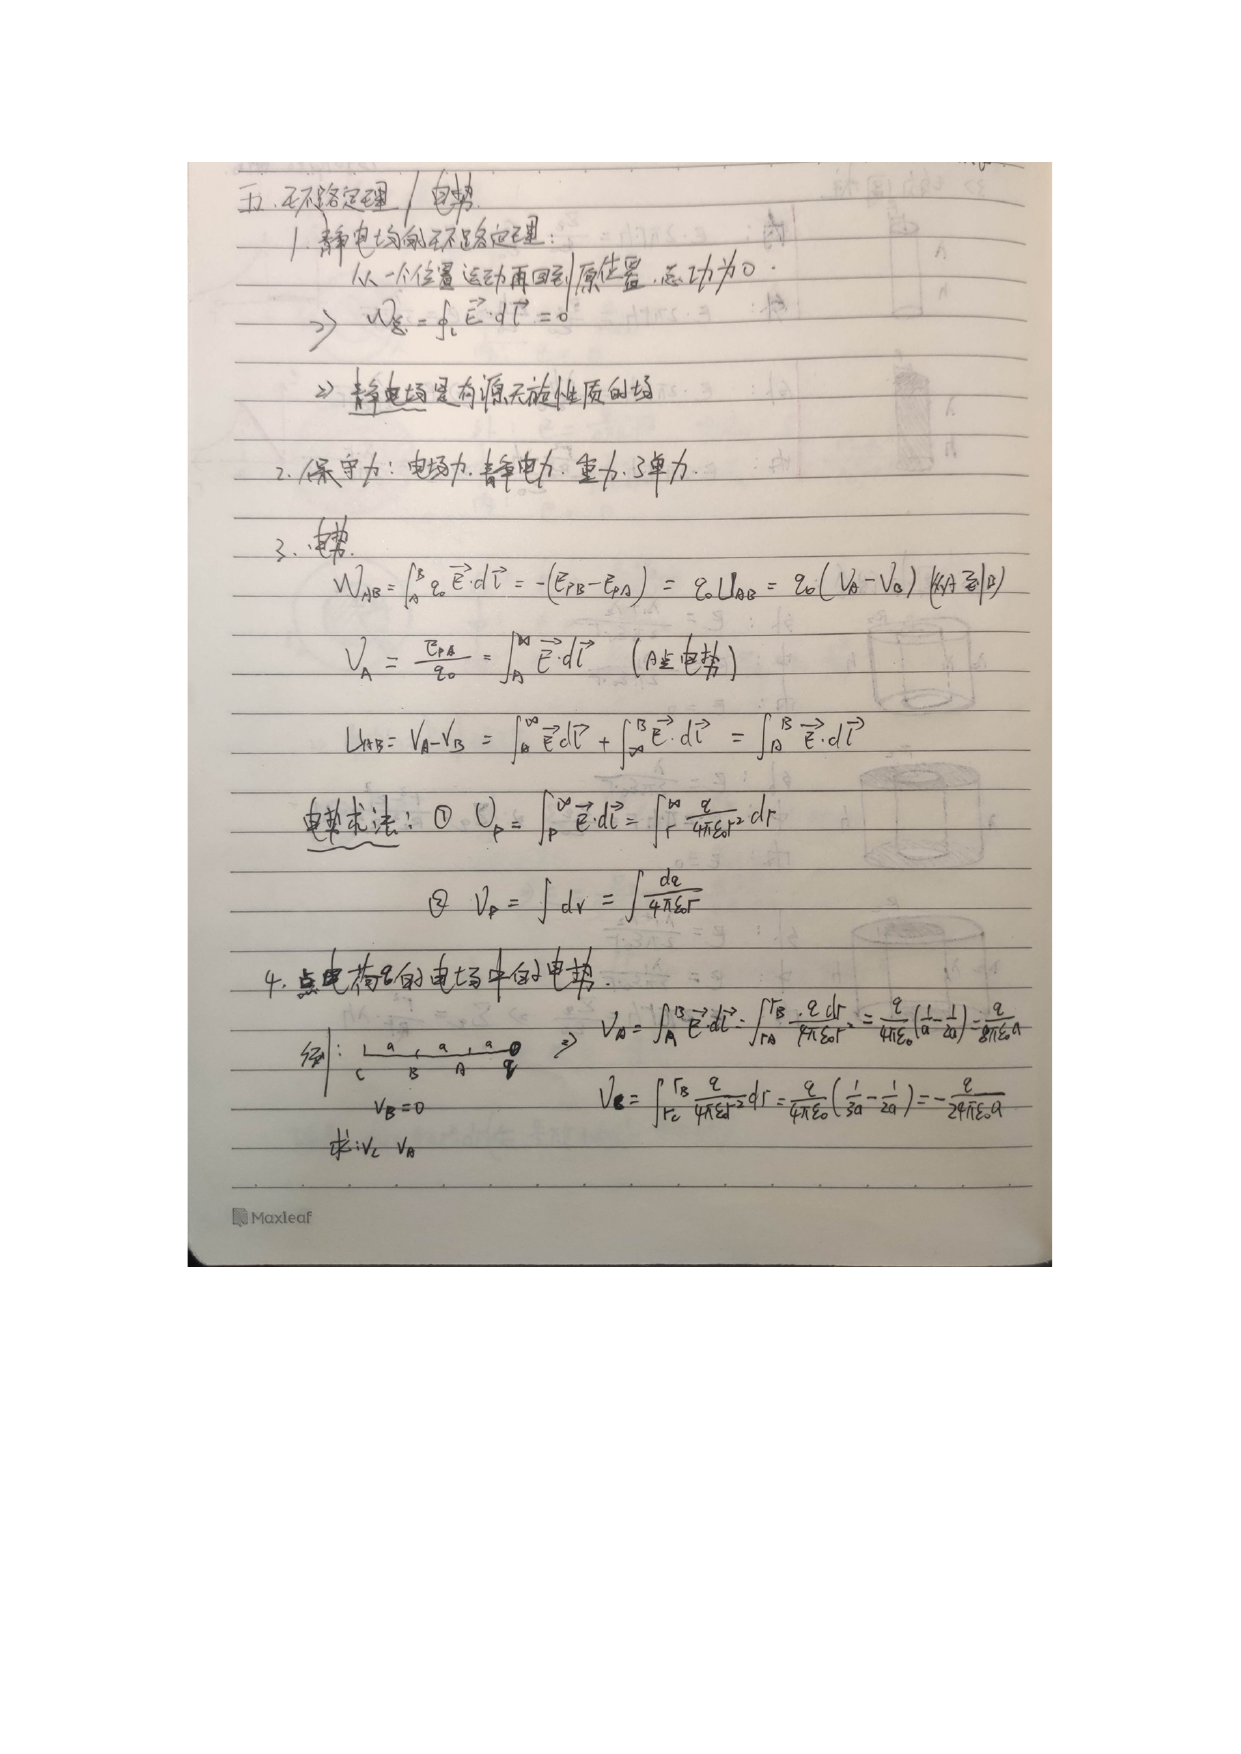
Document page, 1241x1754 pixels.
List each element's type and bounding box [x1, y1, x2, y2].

picture [187, 162, 1053, 1267]
